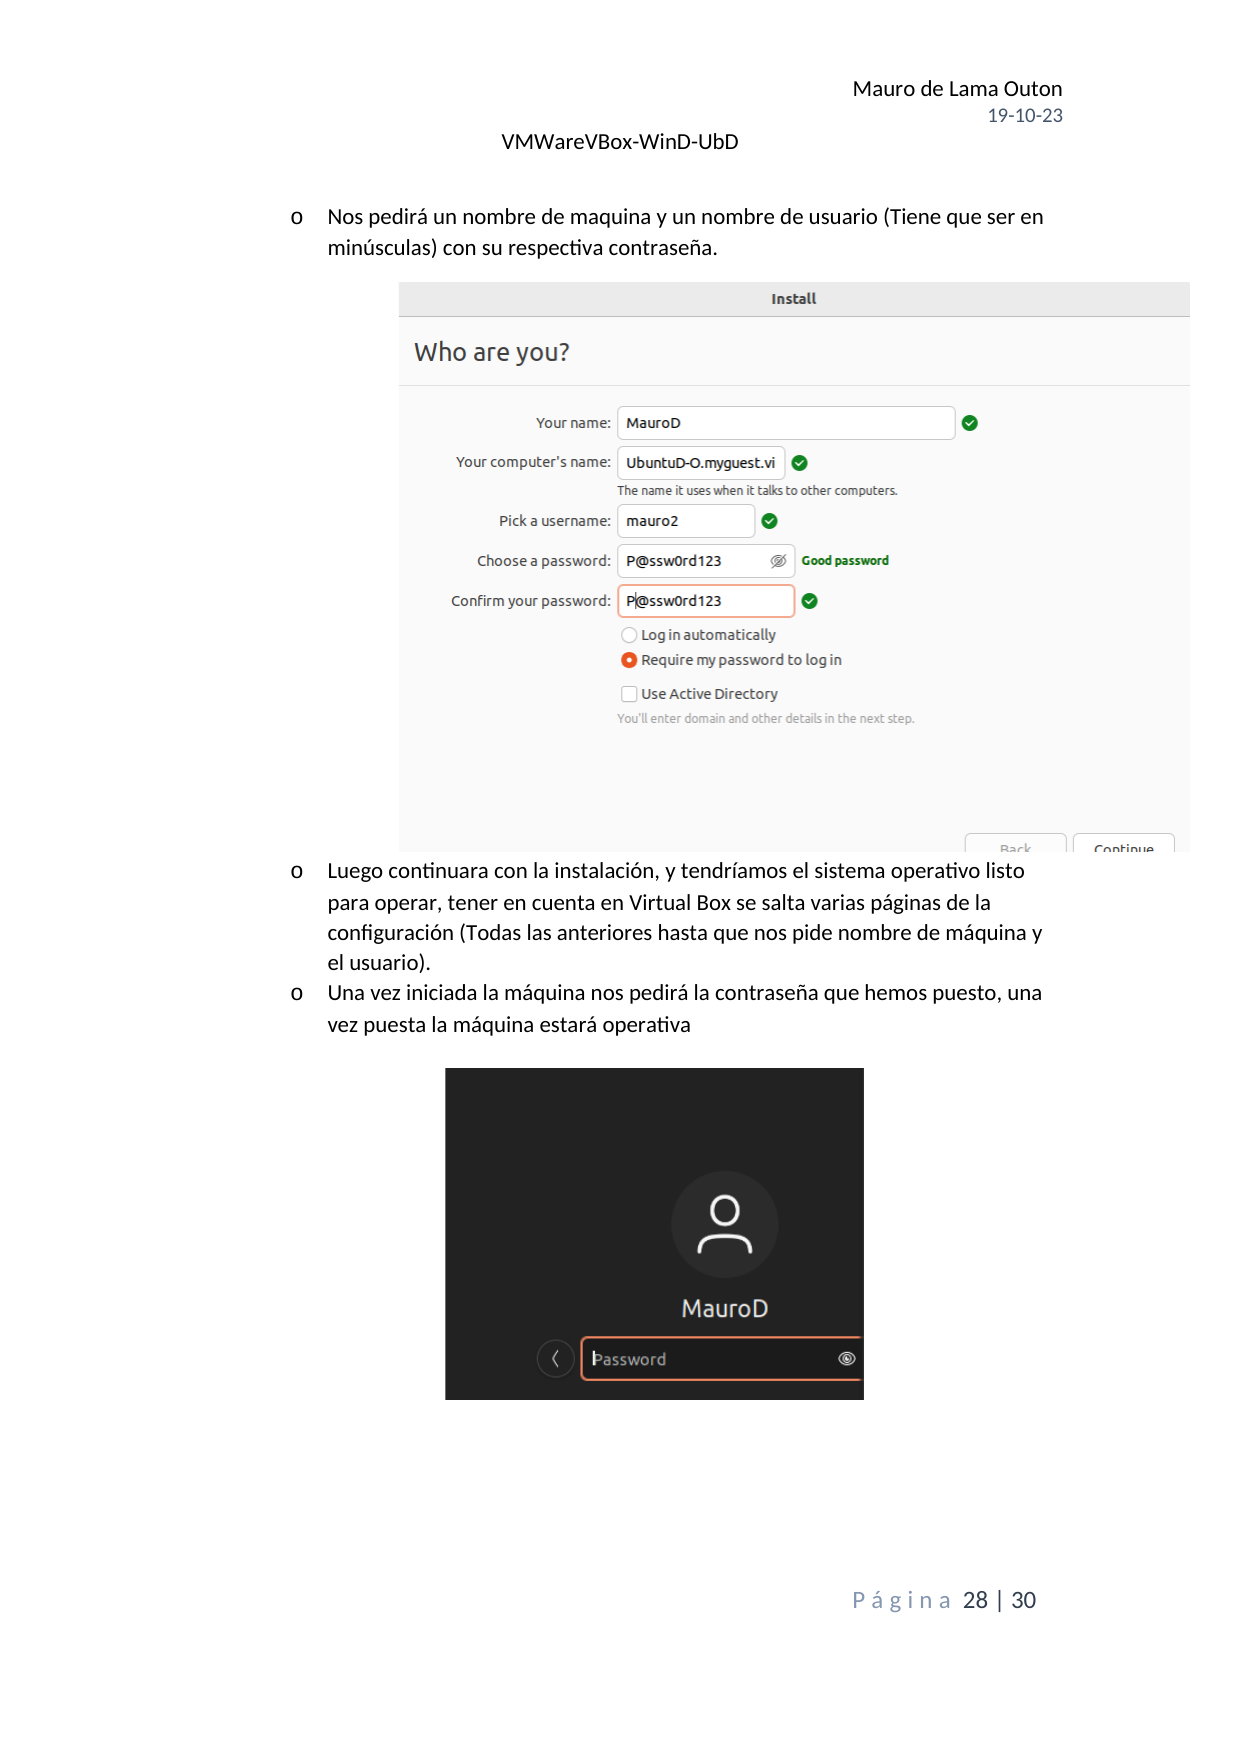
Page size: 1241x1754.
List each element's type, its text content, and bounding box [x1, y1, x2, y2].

list Una vez iniciada la máquina nos pedirá la contraseña que hemos puesto, una vez puesta la máquina estará operativa [290, 978, 1063, 1038]
list Nos pedirá un nombre de maquina y un nombre de usuario (Tiene que ser en minúsculas) con su respectiva contraseña. [290, 202, 1063, 261]
picture [398, 282, 1190, 852]
picture [445, 1068, 864, 1400]
